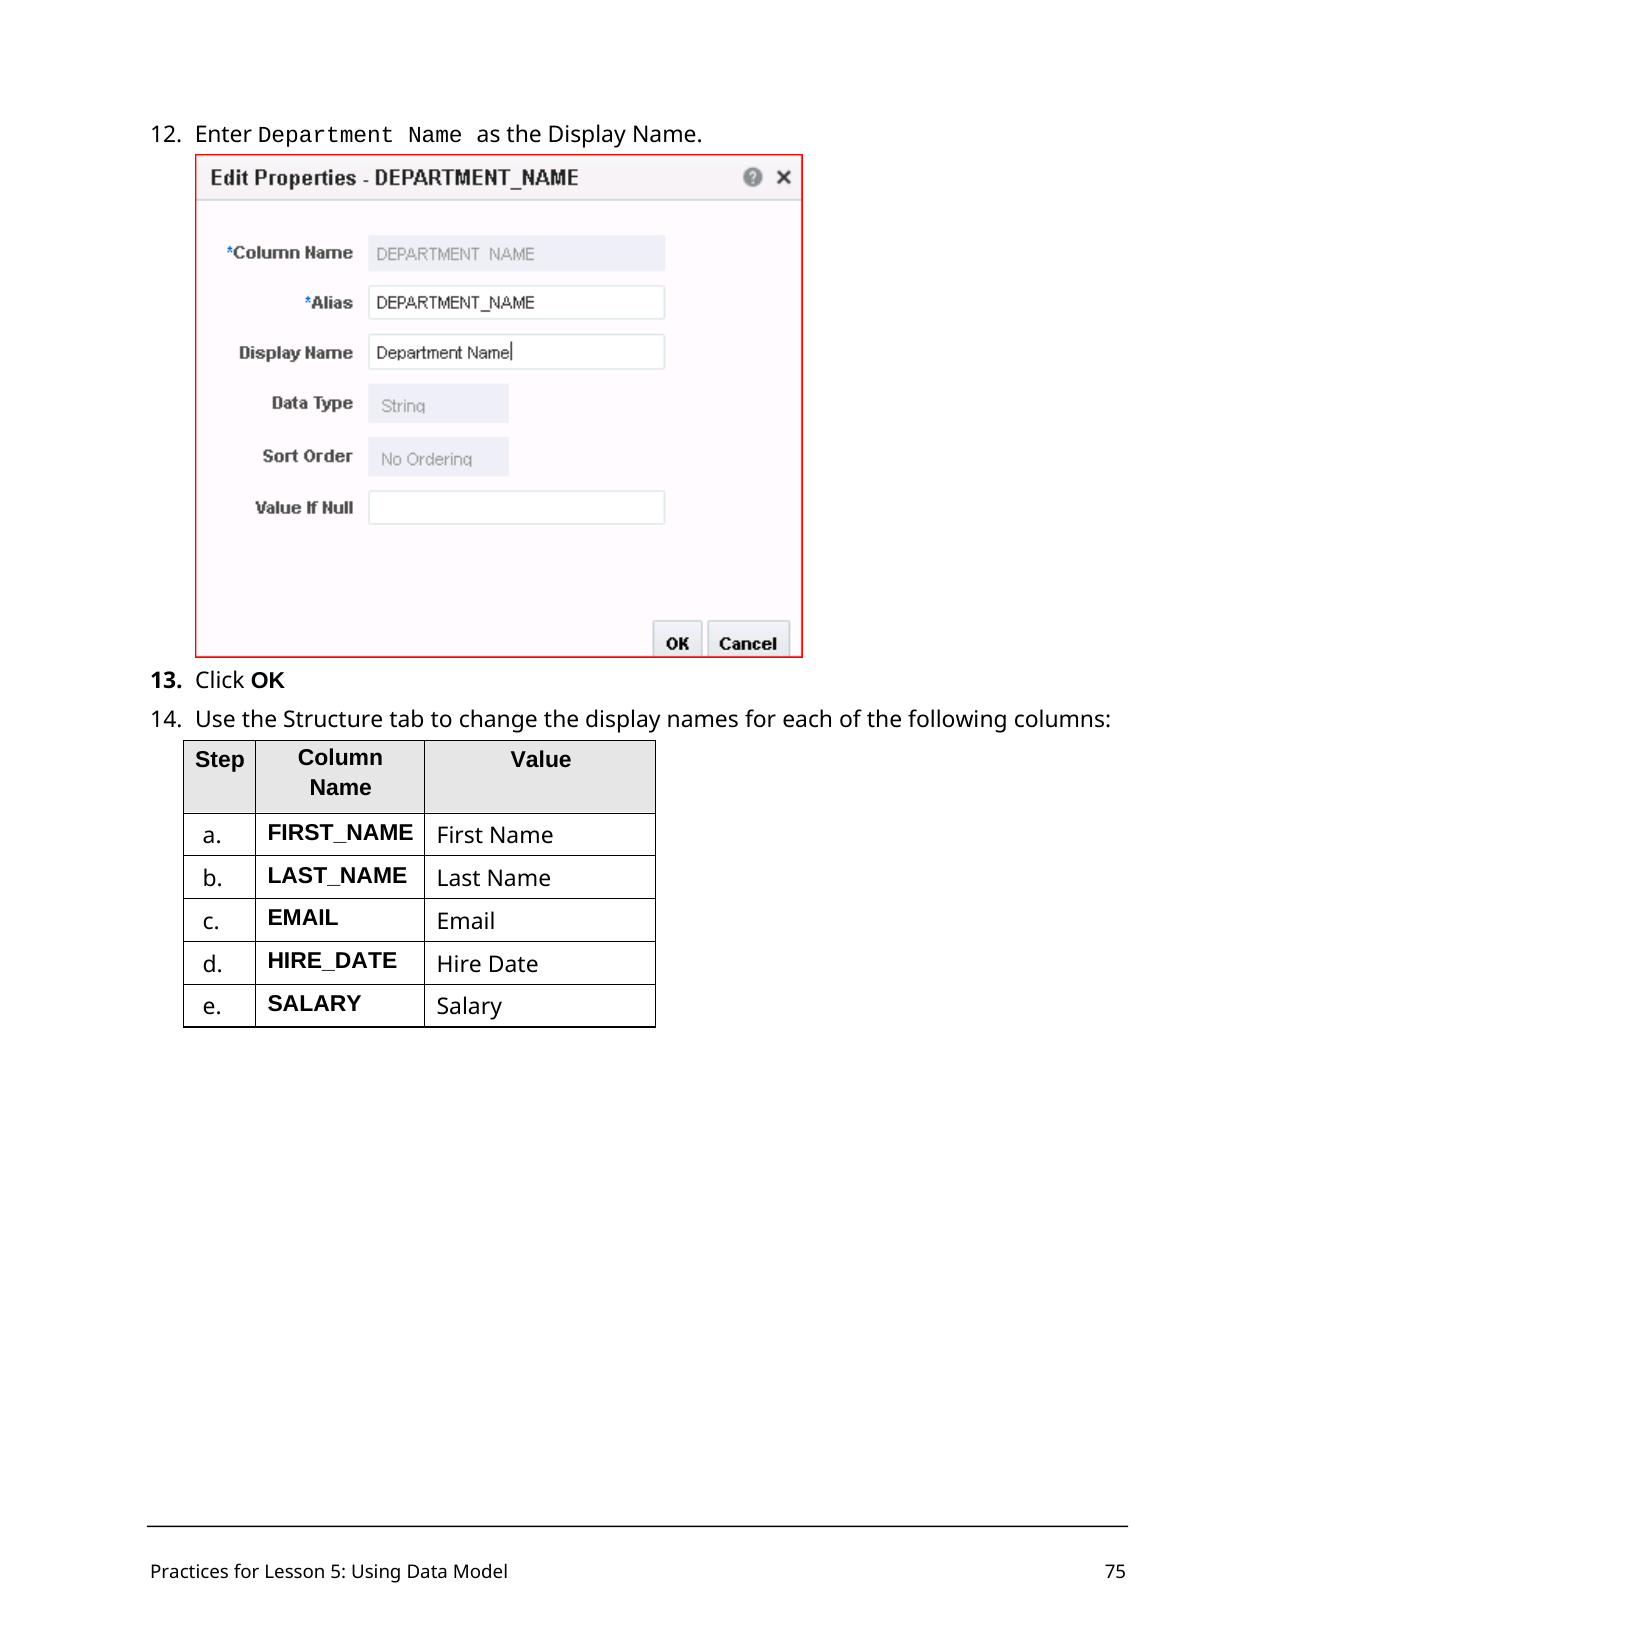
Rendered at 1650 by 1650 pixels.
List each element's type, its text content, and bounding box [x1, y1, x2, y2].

table_cell b. [184, 856, 255, 898]
table_cell EMAIL [256, 899, 424, 941]
list Use the Structure tab to change the display names for each of the following columns: [150, 702, 1414, 734]
table_header Column Name [256, 741, 424, 812]
table_cell a. [184, 814, 255, 855]
list Enter Department Name as the Display Name. [150, 118, 1414, 149]
table_header Value [425, 741, 655, 812]
table_cell Salary [425, 985, 655, 1026]
table_cell d. [184, 942, 255, 984]
table_cell LAST_NAME [256, 856, 424, 898]
table_cell Email [425, 899, 655, 941]
table_cell SALARY [256, 985, 424, 1026]
table_cell Hire Date [425, 942, 655, 984]
table_cell FIRST_NAME [256, 814, 424, 855]
table_cell e. [184, 985, 255, 1026]
table_cell HIRE_DATE [256, 942, 424, 984]
table_cell Last Name [425, 856, 655, 898]
table_cell First Name [425, 814, 655, 855]
picture [195, 154, 803, 658]
table_header Step [184, 741, 255, 812]
table_cell c. [184, 899, 255, 941]
